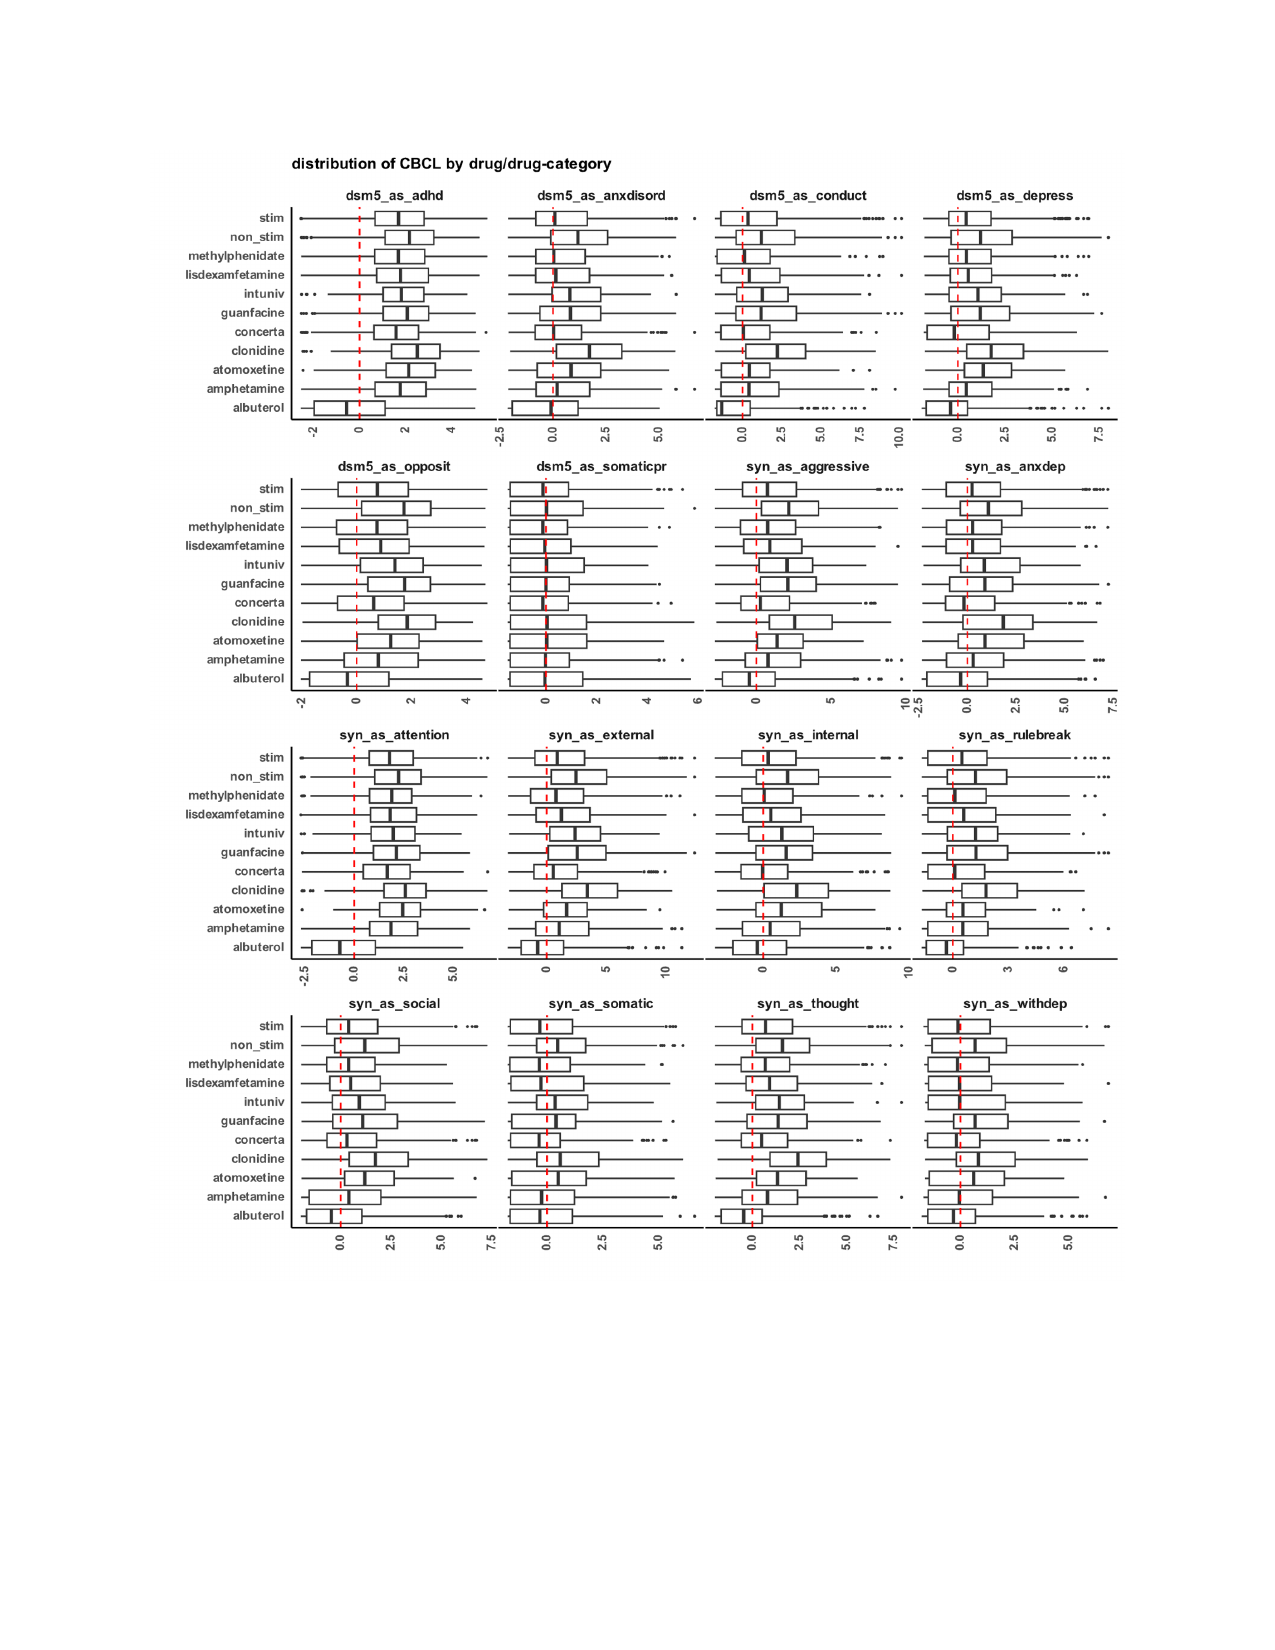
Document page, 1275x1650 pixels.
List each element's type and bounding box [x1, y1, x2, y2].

picture [150, 150, 1125, 1281]
